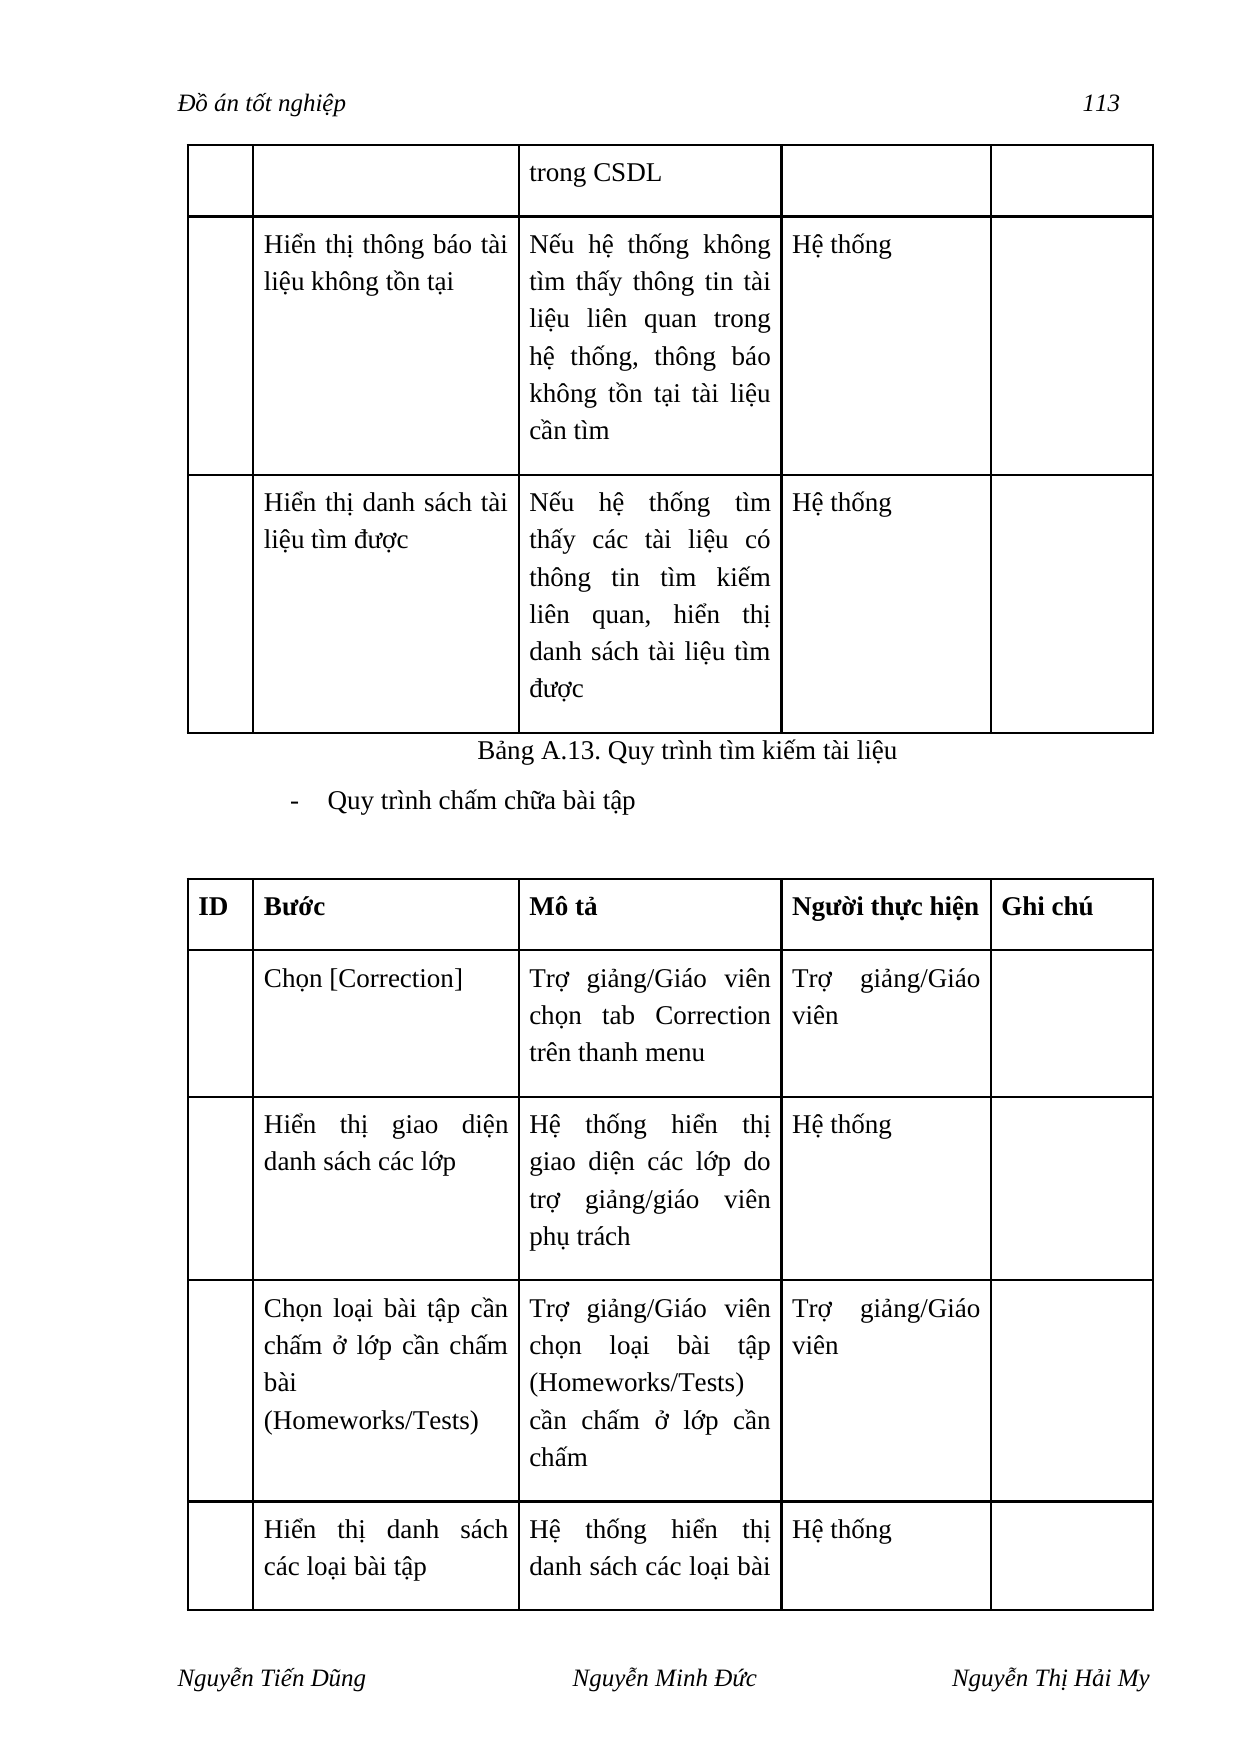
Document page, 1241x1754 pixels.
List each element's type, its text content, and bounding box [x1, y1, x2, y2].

list Quy trình chấm chữa bài tập [290, 784, 1122, 815]
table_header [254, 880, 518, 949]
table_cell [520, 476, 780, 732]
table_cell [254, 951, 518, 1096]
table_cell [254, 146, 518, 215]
text Bảng A.13. Quy trình tìm kiếm tài liệu [252, 734, 1122, 765]
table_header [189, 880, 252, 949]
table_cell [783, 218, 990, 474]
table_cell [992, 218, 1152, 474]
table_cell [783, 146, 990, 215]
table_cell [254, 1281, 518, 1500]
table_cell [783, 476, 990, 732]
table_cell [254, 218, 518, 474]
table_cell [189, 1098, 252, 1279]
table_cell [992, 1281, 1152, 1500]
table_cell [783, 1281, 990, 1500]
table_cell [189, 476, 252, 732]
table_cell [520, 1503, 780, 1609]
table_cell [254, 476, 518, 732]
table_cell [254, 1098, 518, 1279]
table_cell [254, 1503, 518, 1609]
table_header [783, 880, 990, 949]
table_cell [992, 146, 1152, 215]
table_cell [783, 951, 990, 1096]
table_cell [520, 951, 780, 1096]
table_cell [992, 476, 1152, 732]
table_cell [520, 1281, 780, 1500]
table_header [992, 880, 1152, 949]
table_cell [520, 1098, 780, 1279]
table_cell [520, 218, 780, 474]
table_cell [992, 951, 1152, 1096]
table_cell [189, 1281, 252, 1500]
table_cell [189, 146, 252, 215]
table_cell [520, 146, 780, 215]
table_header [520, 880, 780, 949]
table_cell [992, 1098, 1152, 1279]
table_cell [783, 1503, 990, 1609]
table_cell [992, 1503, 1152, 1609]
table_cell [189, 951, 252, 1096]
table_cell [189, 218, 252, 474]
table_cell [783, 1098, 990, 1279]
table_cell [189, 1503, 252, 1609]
